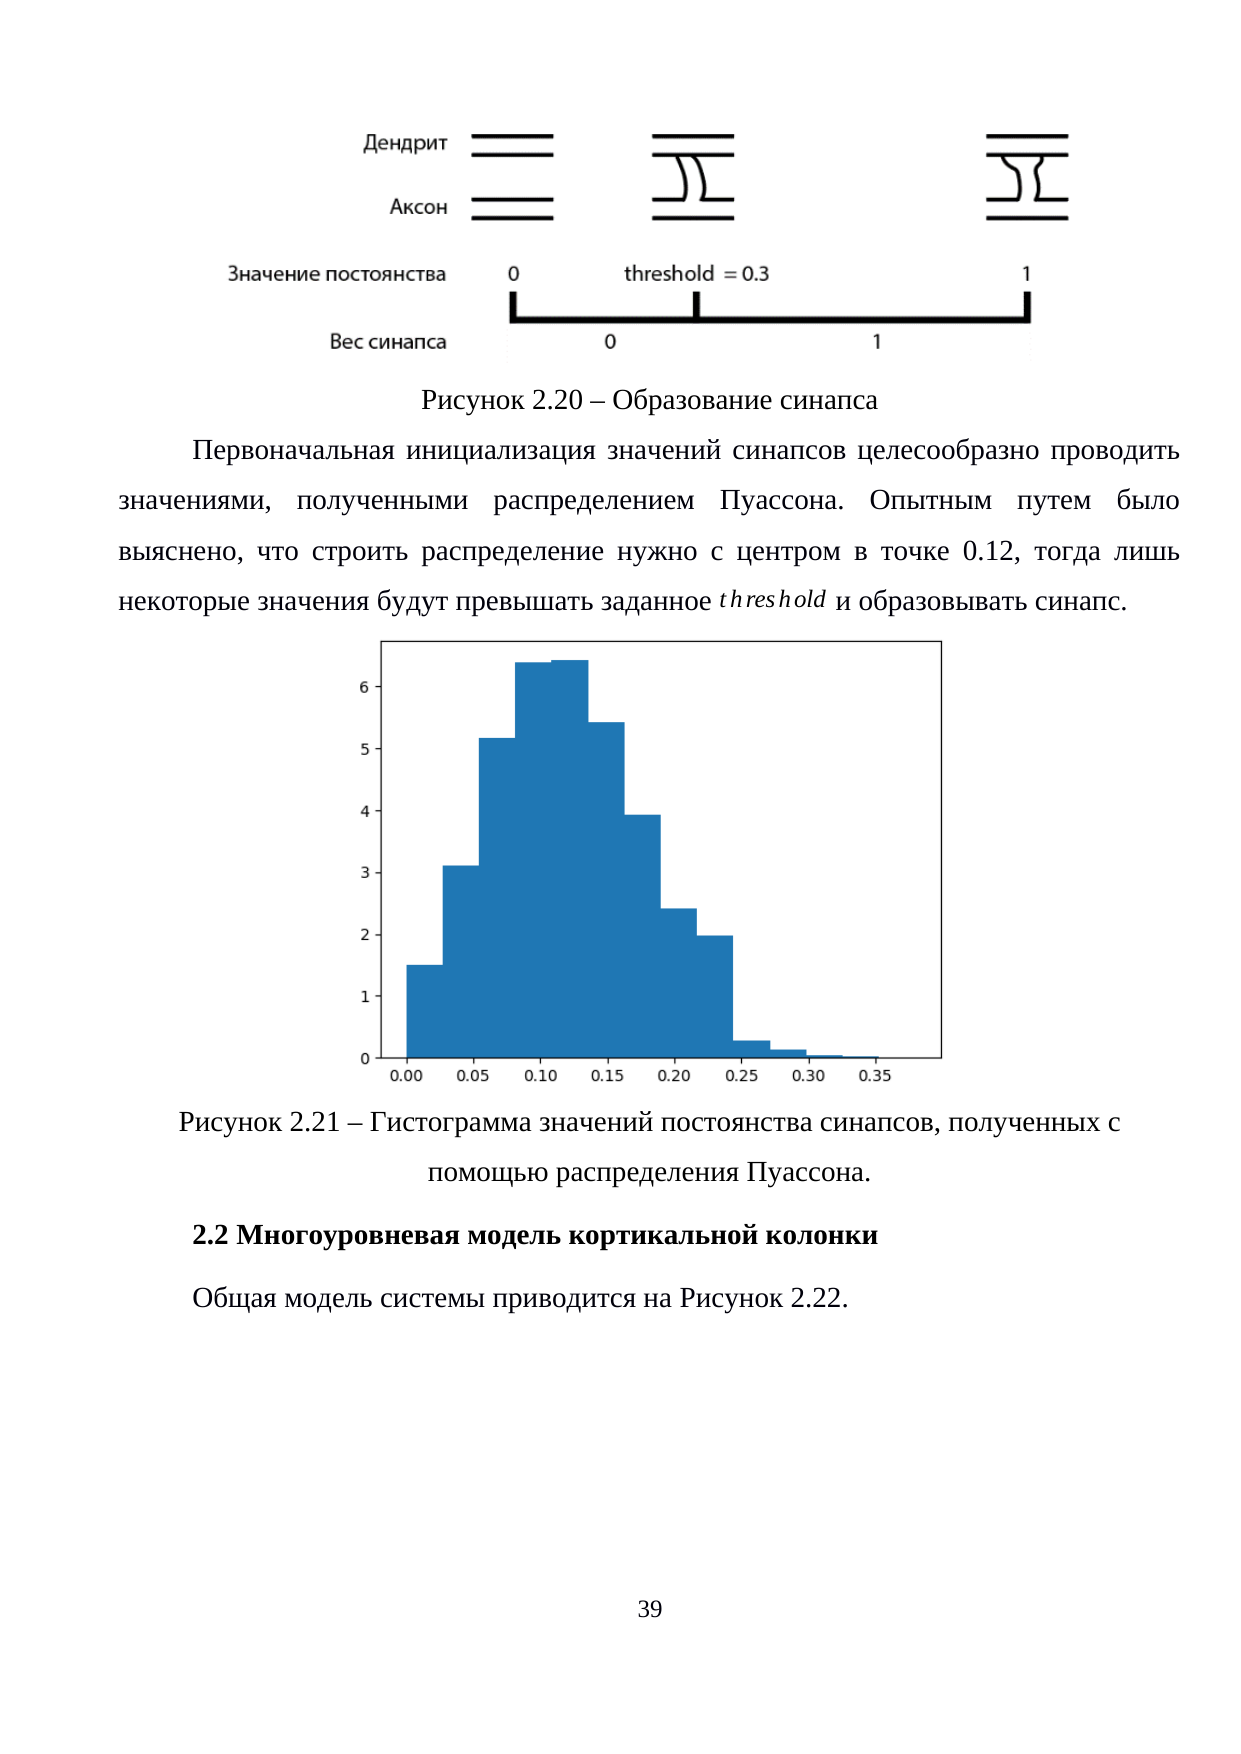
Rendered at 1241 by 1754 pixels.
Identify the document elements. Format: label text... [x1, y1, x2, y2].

text Первоначальная инициализация значений синапсов целесообразно проводить значениями, полученными распределением Пуассона. Опытным путем было выяснено, что строить распределение нужно с центром в точке 0.12, тогда лишь некоторые значения будут превышать заданное и образовывать синапс. [118, 432, 1181, 617]
picture [349, 633, 950, 1088]
subtitle Многоуровневая модель кортикальной колонки [192, 1217, 1181, 1251]
picture [204, 118, 1096, 365]
